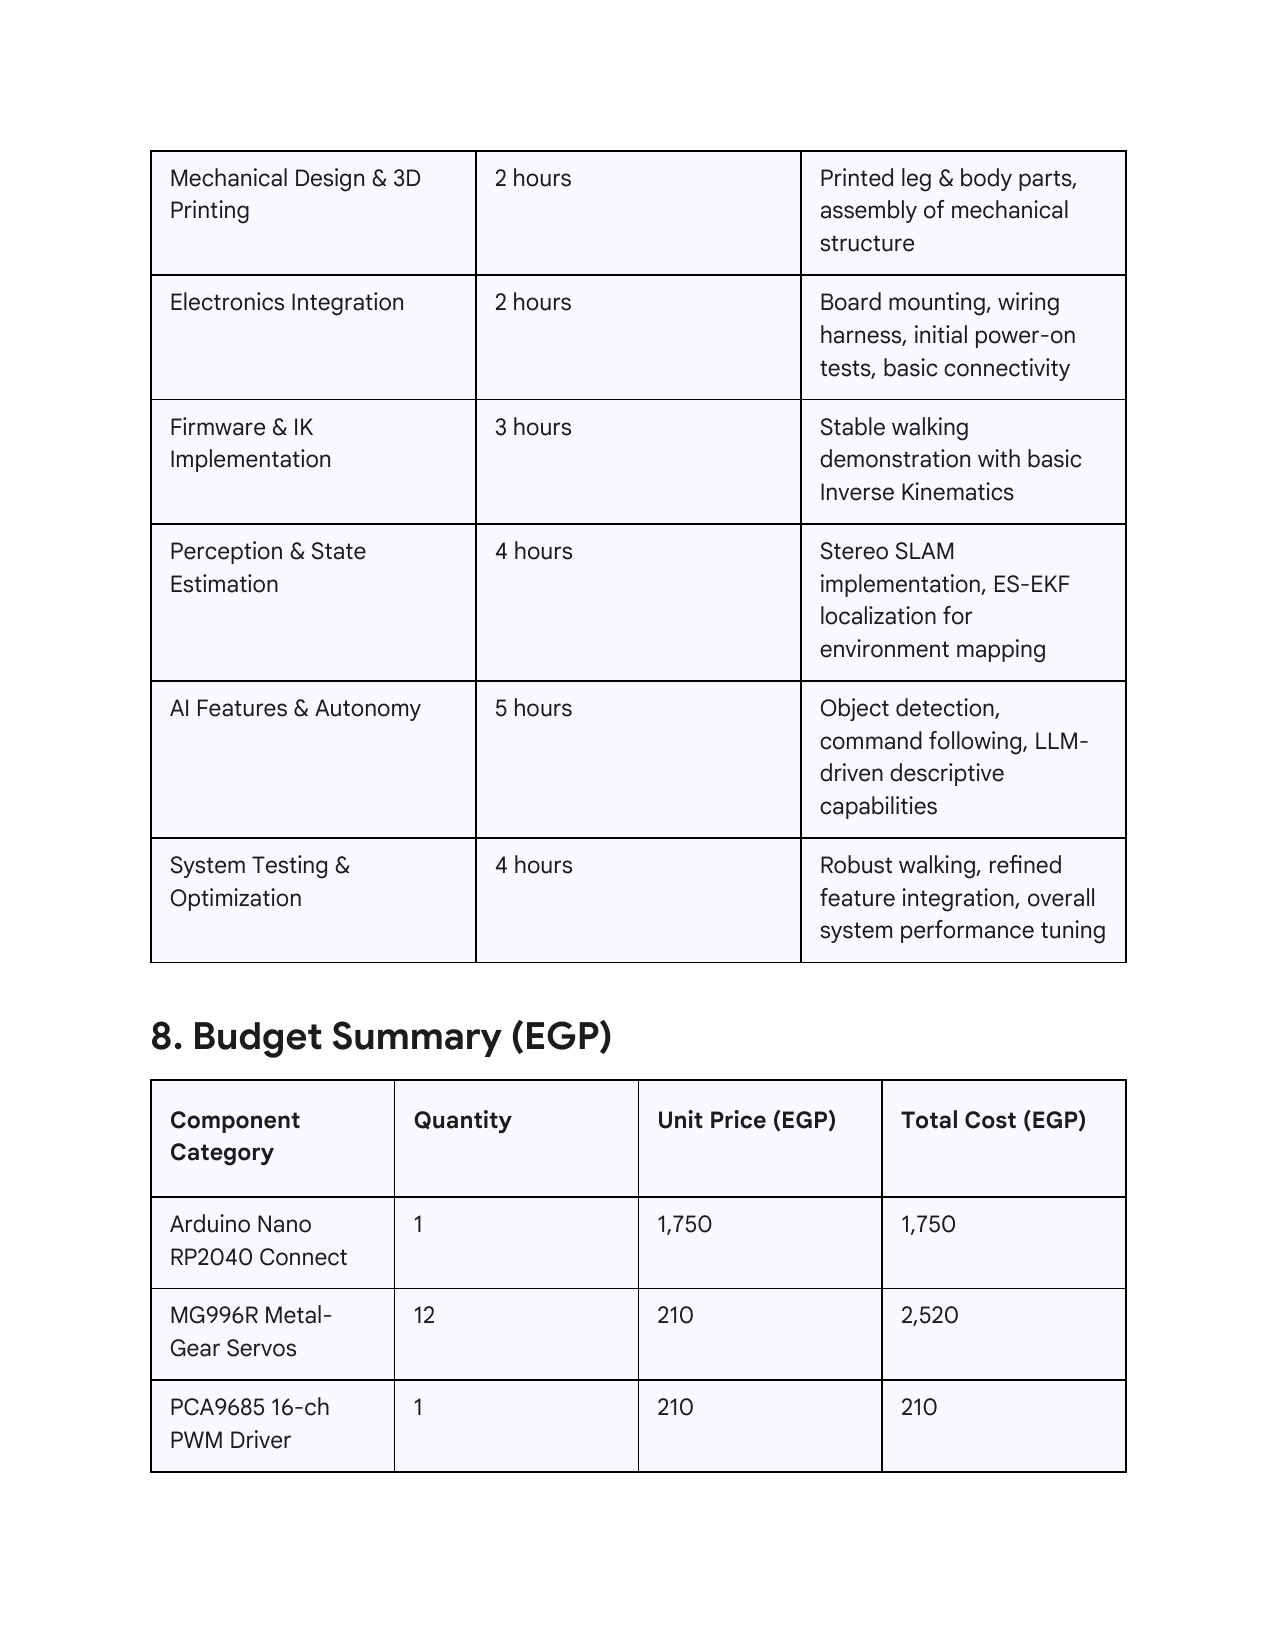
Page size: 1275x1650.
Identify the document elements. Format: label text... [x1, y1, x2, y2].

table_cell 210 [639, 1289, 881, 1379]
table_cell Electronics Integration [152, 276, 475, 399]
table_cell 1 [395, 1381, 638, 1471]
table_cell 4 hours [477, 525, 800, 680]
table_cell Mechanical Design & 3D Printing [152, 152, 475, 274]
table_header Quantity [395, 1081, 638, 1196]
table_cell System Testing & Optimization [152, 839, 475, 962]
table_cell Firmware & IK Implementation [152, 400, 475, 523]
table_cell Arduino Nano RP2040 Connect [152, 1198, 394, 1288]
table_cell PCA9685 16-ch PWM Driver [152, 1381, 394, 1471]
table_header Total Cost (EGP) [883, 1081, 1125, 1196]
table_cell AI Features & Autonomy [152, 682, 475, 837]
table_cell 1,750 [883, 1198, 1125, 1288]
table_cell 210 [883, 1381, 1125, 1471]
table_header Component Category [152, 1081, 394, 1196]
table_cell MG996R Metal-Gear Servos [152, 1289, 394, 1379]
table_cell 4 hours [477, 839, 800, 962]
table_cell Stereo SLAM implementation, ES-EKF localization for environment mapping [802, 525, 1125, 680]
table_cell 3 hours [477, 400, 800, 523]
table_cell 2,520 [883, 1289, 1125, 1379]
table_cell 12 [395, 1289, 638, 1379]
table_cell Object detection, command following, LLM-driven descriptive capabilities [802, 682, 1125, 837]
table_header Unit Price (EGP) [639, 1081, 881, 1196]
table_cell Printed leg & body parts, assembly of mechanical structure [802, 152, 1125, 274]
table_cell Stable walking demonstration with basic Inverse Kinematics [802, 400, 1125, 523]
table_cell Robust walking, refined feature integration, overall system performance tuning [802, 839, 1125, 962]
table_cell 210 [639, 1381, 881, 1471]
table_cell 2 hours [477, 152, 800, 274]
table_cell 2 hours [477, 276, 800, 399]
subtitle 8. Budget Summary (EGP) [150, 1013, 1125, 1060]
table_cell 5 hours [477, 682, 800, 837]
table_cell 1 [395, 1198, 638, 1288]
table_cell Perception & State Estimation [152, 525, 475, 680]
table_cell Board mounting, wiring harness, initial power-on tests, basic connectivity [802, 276, 1125, 399]
table_cell 1,750 [639, 1198, 881, 1288]
